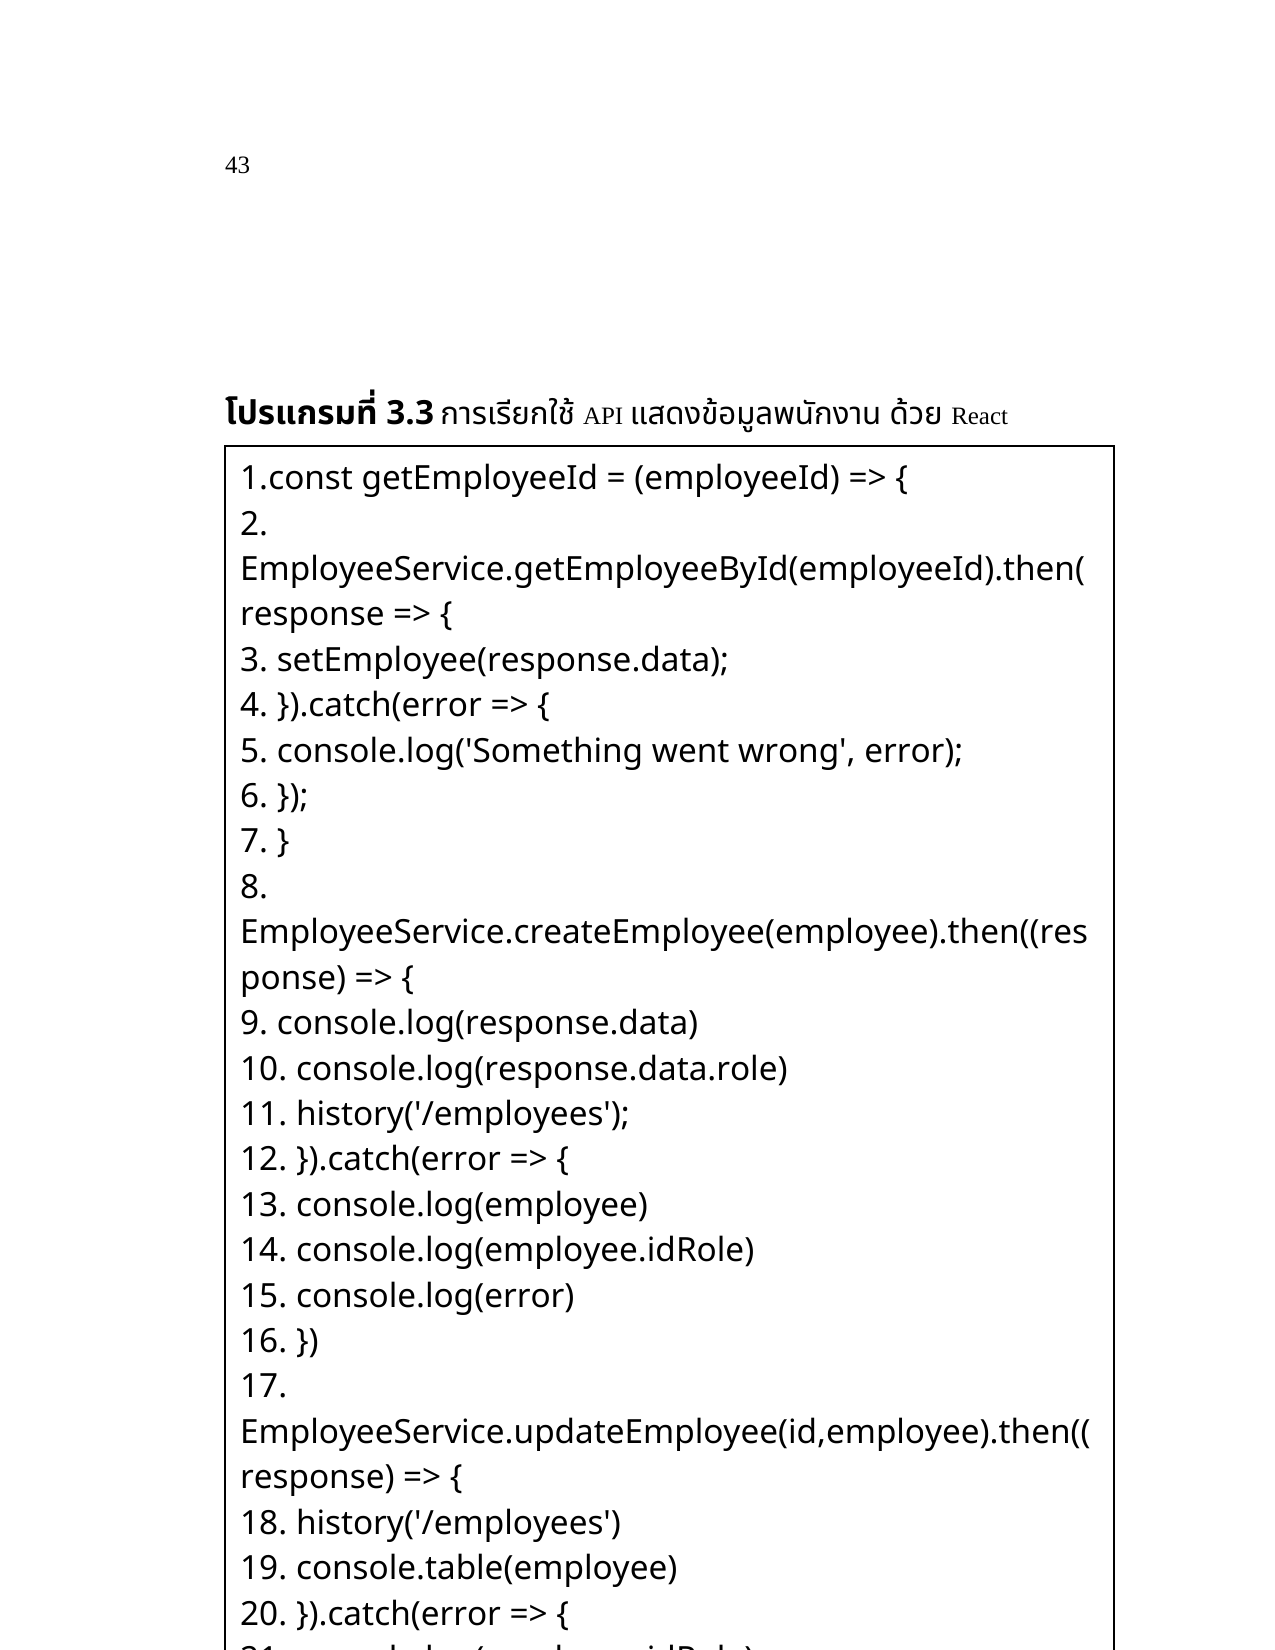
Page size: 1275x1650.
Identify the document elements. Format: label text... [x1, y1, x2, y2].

text โปรแกรมที่ 3.3 การเรียกใช้ API แสดงข้อมูลพนักงาน ด้วย React [225, 389, 1125, 440]
